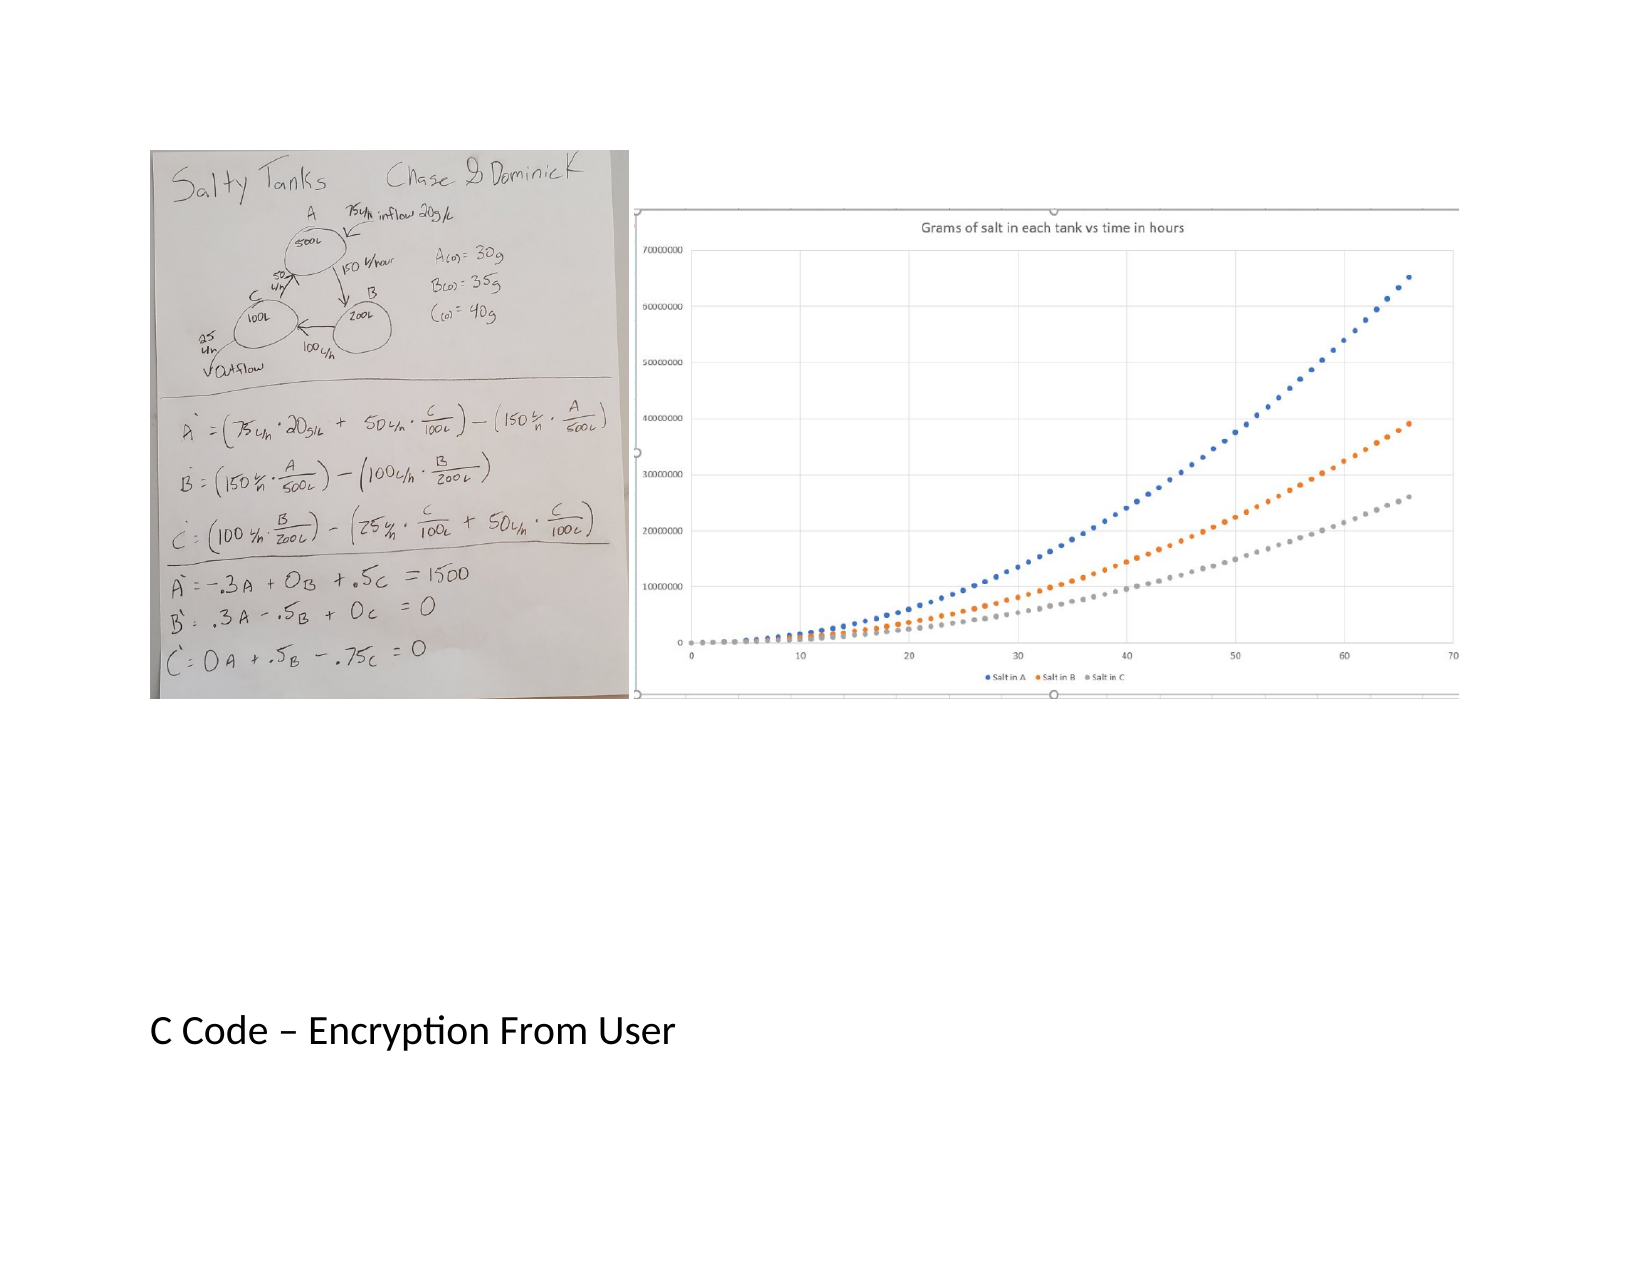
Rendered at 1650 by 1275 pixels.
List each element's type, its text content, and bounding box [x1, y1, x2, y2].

picture [150, 150, 629, 699]
text C Code – Encryption From User [150, 1004, 1500, 1055]
picture [634, 208, 1460, 699]
